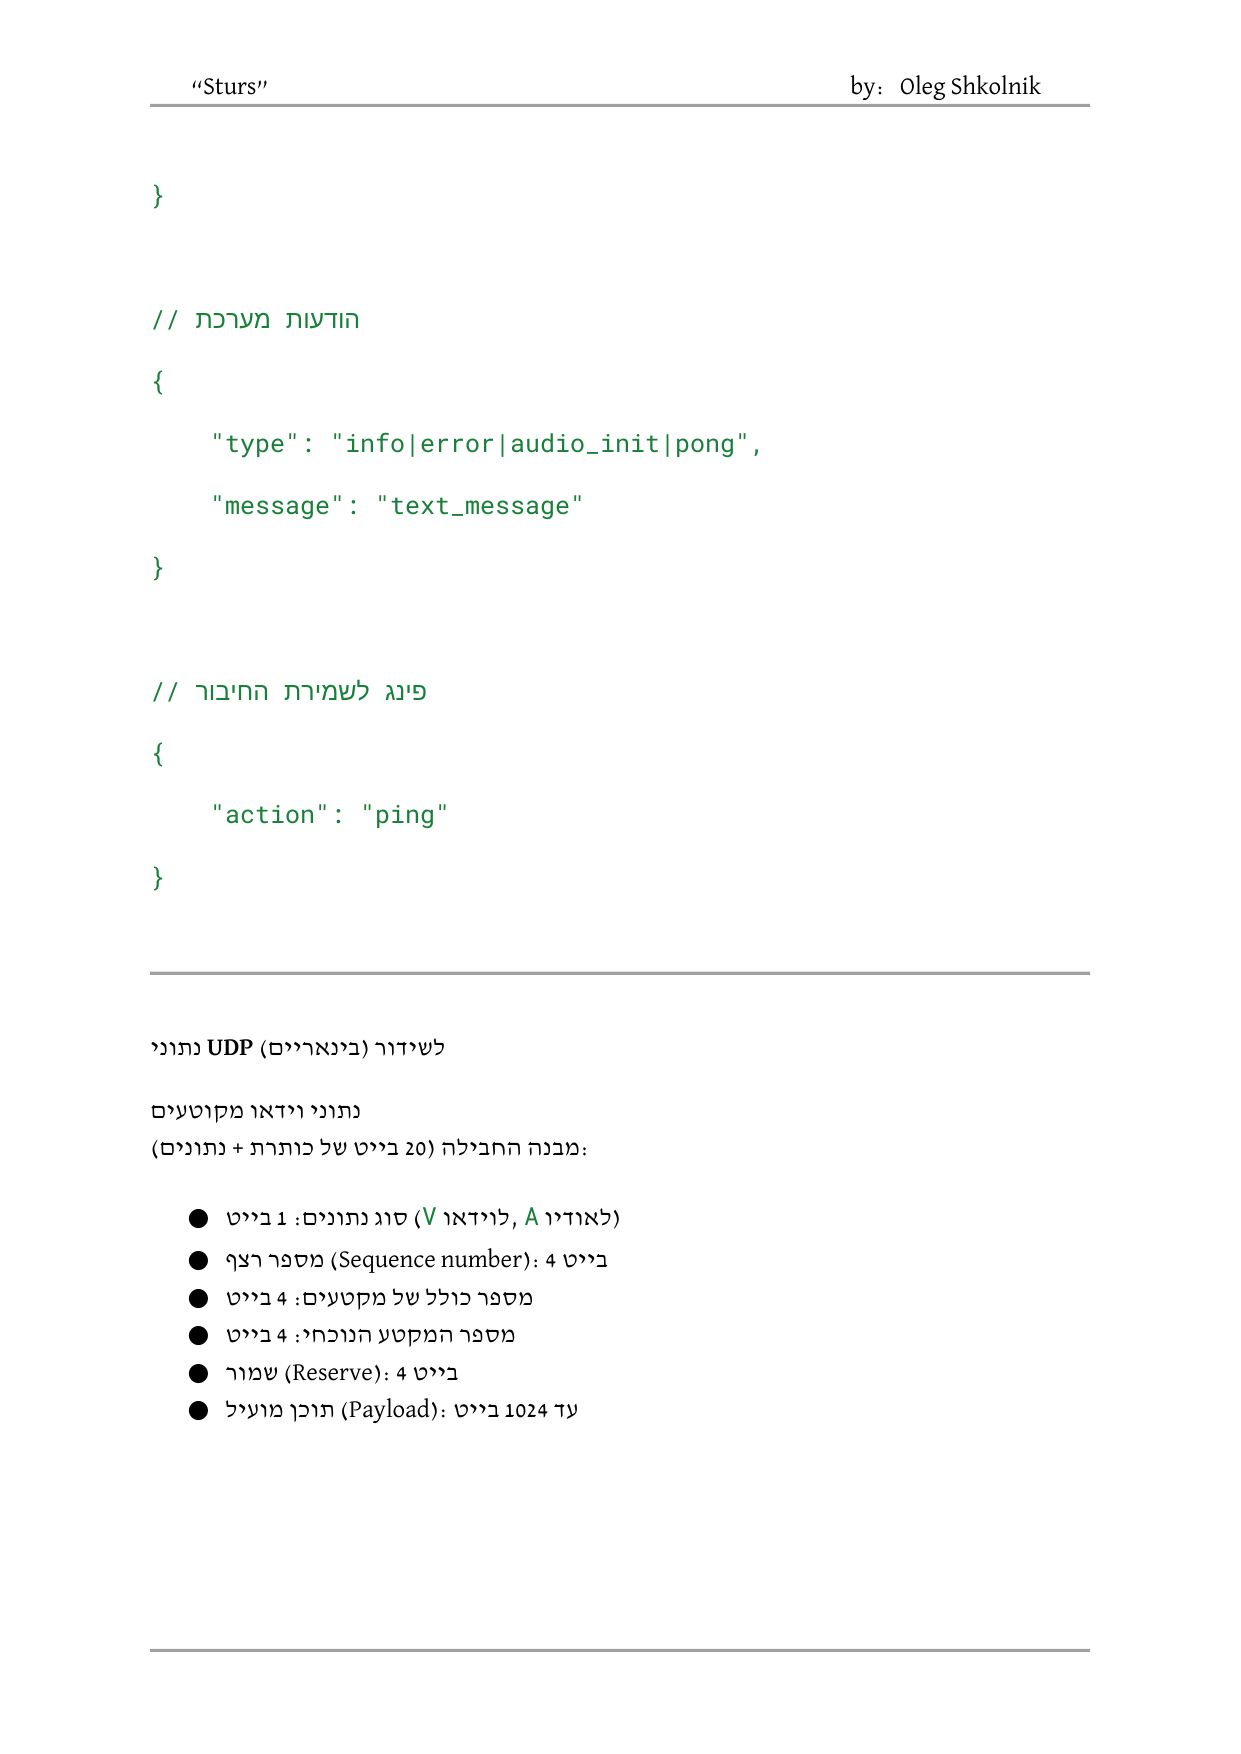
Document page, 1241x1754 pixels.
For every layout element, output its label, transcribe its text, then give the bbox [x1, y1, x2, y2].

list שמור (Reserve): 4 בייט [187, 1361, 1090, 1386]
text } [150, 860, 1090, 893]
text // פינג לשמירת החיבור [150, 674, 1090, 707]
text } [150, 550, 1090, 583]
text { [150, 736, 1090, 769]
list מספר כולל של מקטעים: 4 בייט [187, 1286, 1090, 1311]
text "message": "text_message" [150, 488, 1090, 521]
list תוכן מועיל (Payload): עד 1024 בייט [187, 1398, 1090, 1423]
list מספר רצף (Sequence number): 4 בייט [187, 1248, 1090, 1273]
subtitle נתוני UDP לשידור (בינאריים) [150, 1036, 1090, 1061]
text "type": "info|error|audio_init|pong", [150, 426, 1090, 459]
list סוג נתונים: 1 בייט (V לוידאו, A לאודיו) [187, 1199, 1090, 1232]
text { [150, 364, 1090, 397]
text } [150, 178, 1090, 211]
text "action": "ping" [150, 798, 1090, 831]
text נתוני וידאו מקוטעים מבנה החבילה (20 בייט של כותרת + נתונים): [150, 1099, 1090, 1161]
list מספר המקטע הנוכחי: 4 בייט [187, 1323, 1090, 1348]
text // הודעות מערכת [150, 302, 1090, 335]
